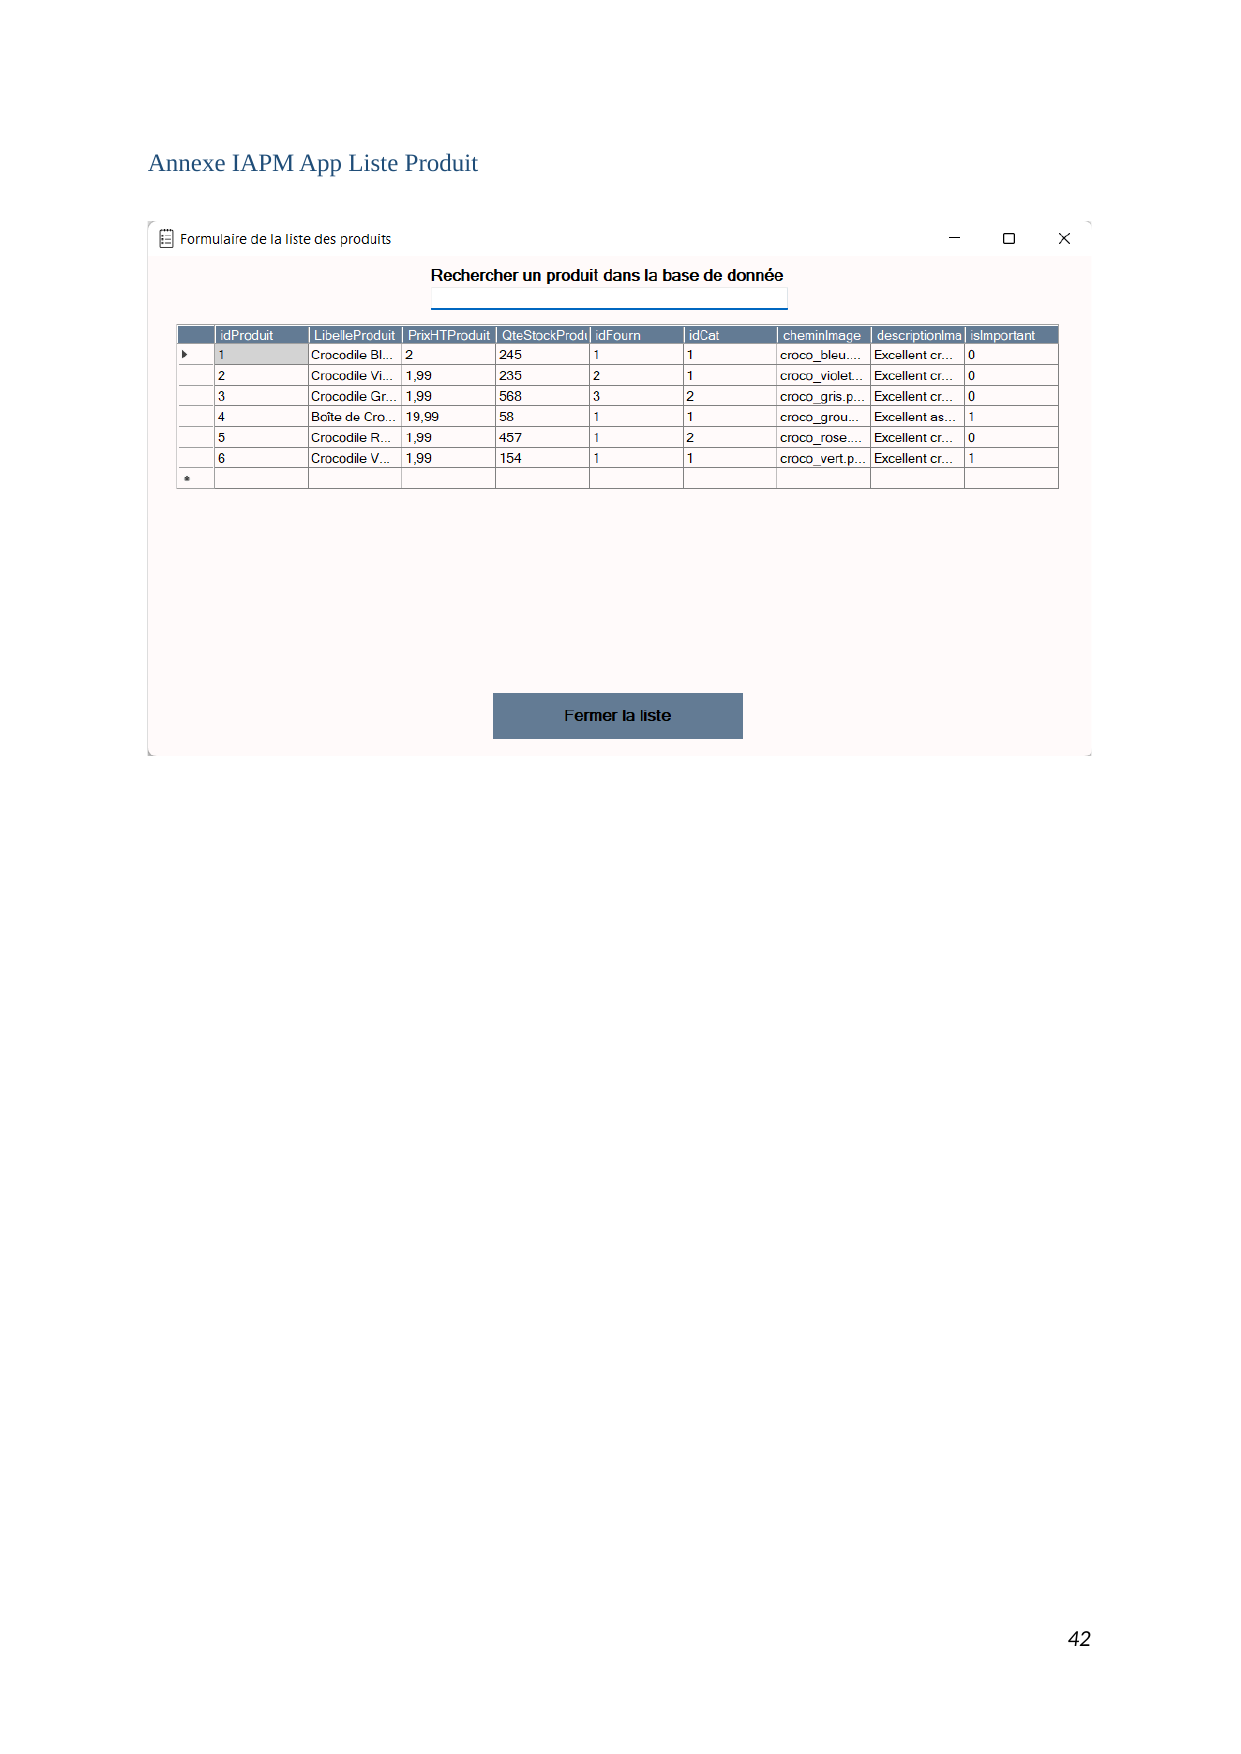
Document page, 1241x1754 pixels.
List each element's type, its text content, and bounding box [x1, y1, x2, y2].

picture [147, 221, 1092, 756]
subtitle Annexe IAPM App Liste Produit [148, 148, 1093, 176]
